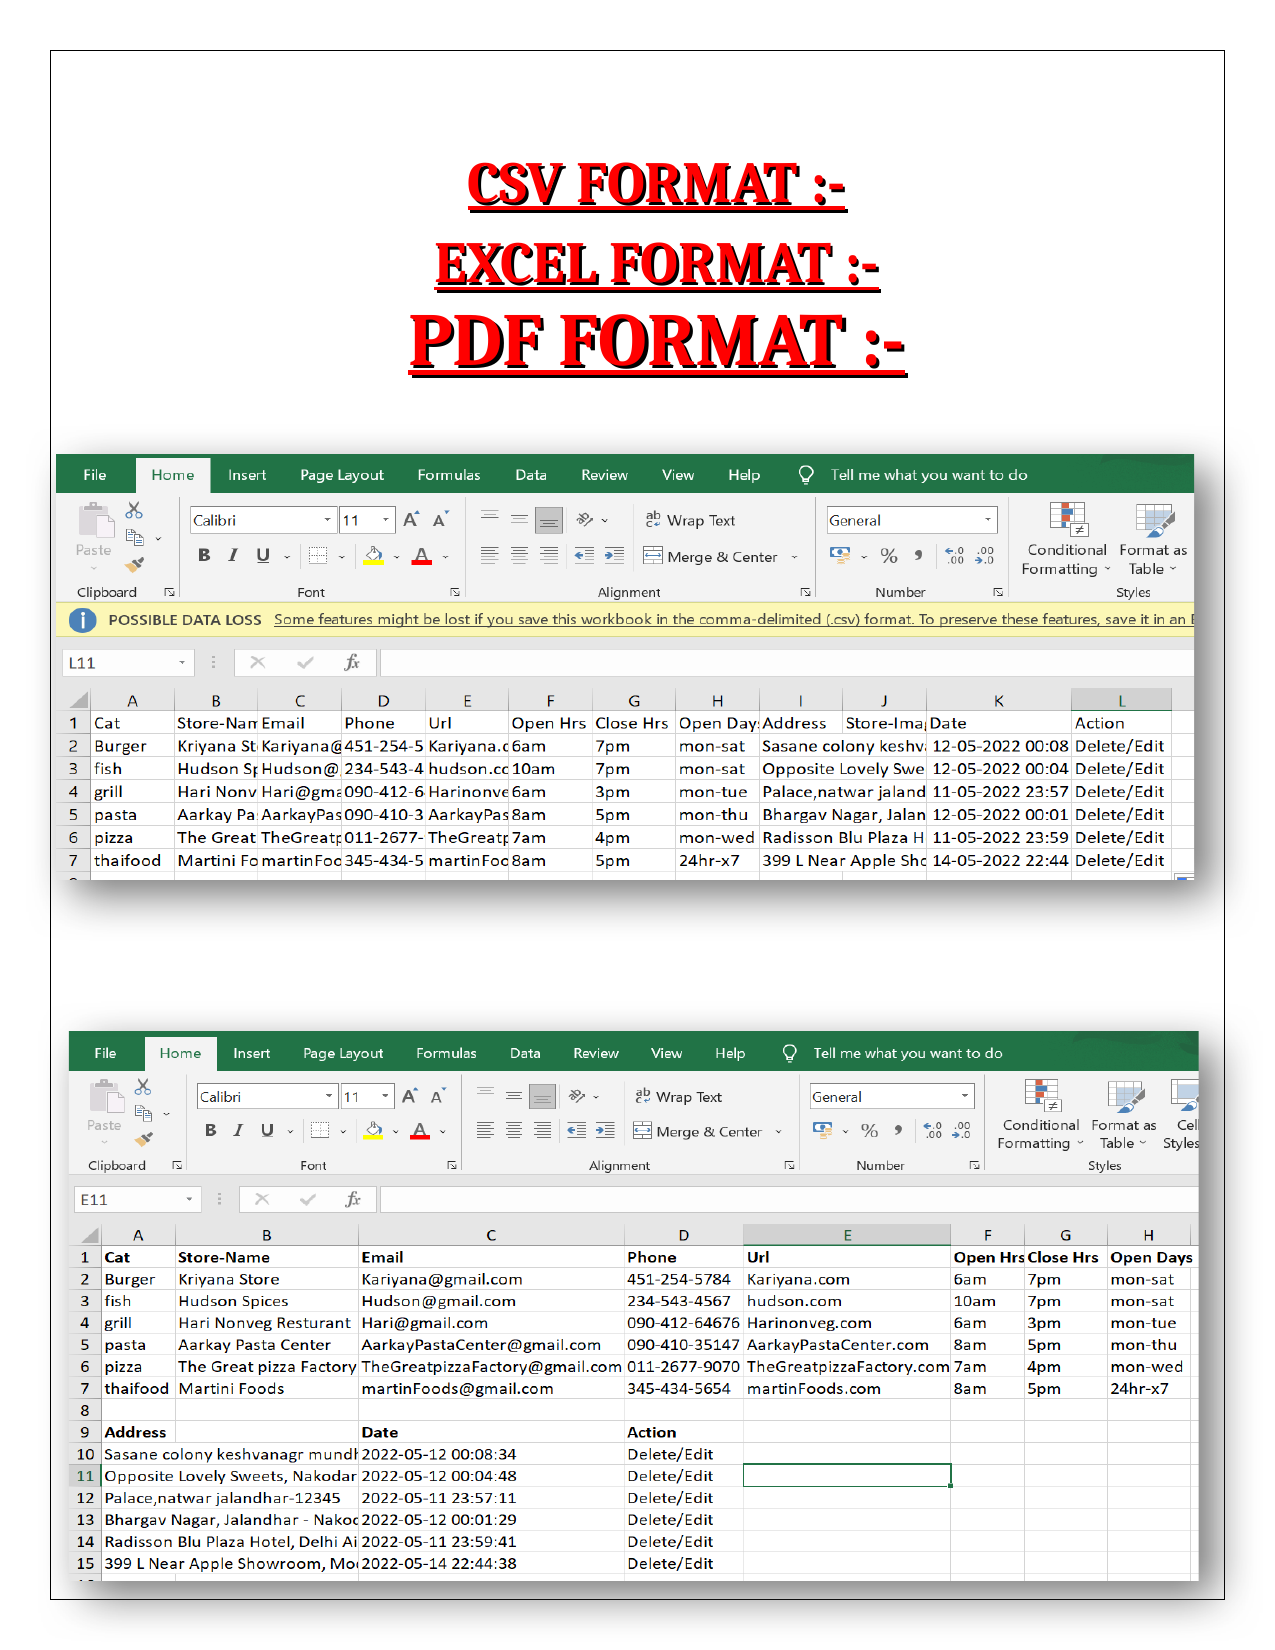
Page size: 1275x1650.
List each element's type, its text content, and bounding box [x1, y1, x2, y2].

text Pdf format :- [150, 297, 1162, 384]
picture [56, 454, 1195, 880]
text CSV FORMAT :- [150, 150, 1162, 217]
picture [68, 1031, 1199, 1581]
text Excel format :- [150, 230, 1162, 297]
